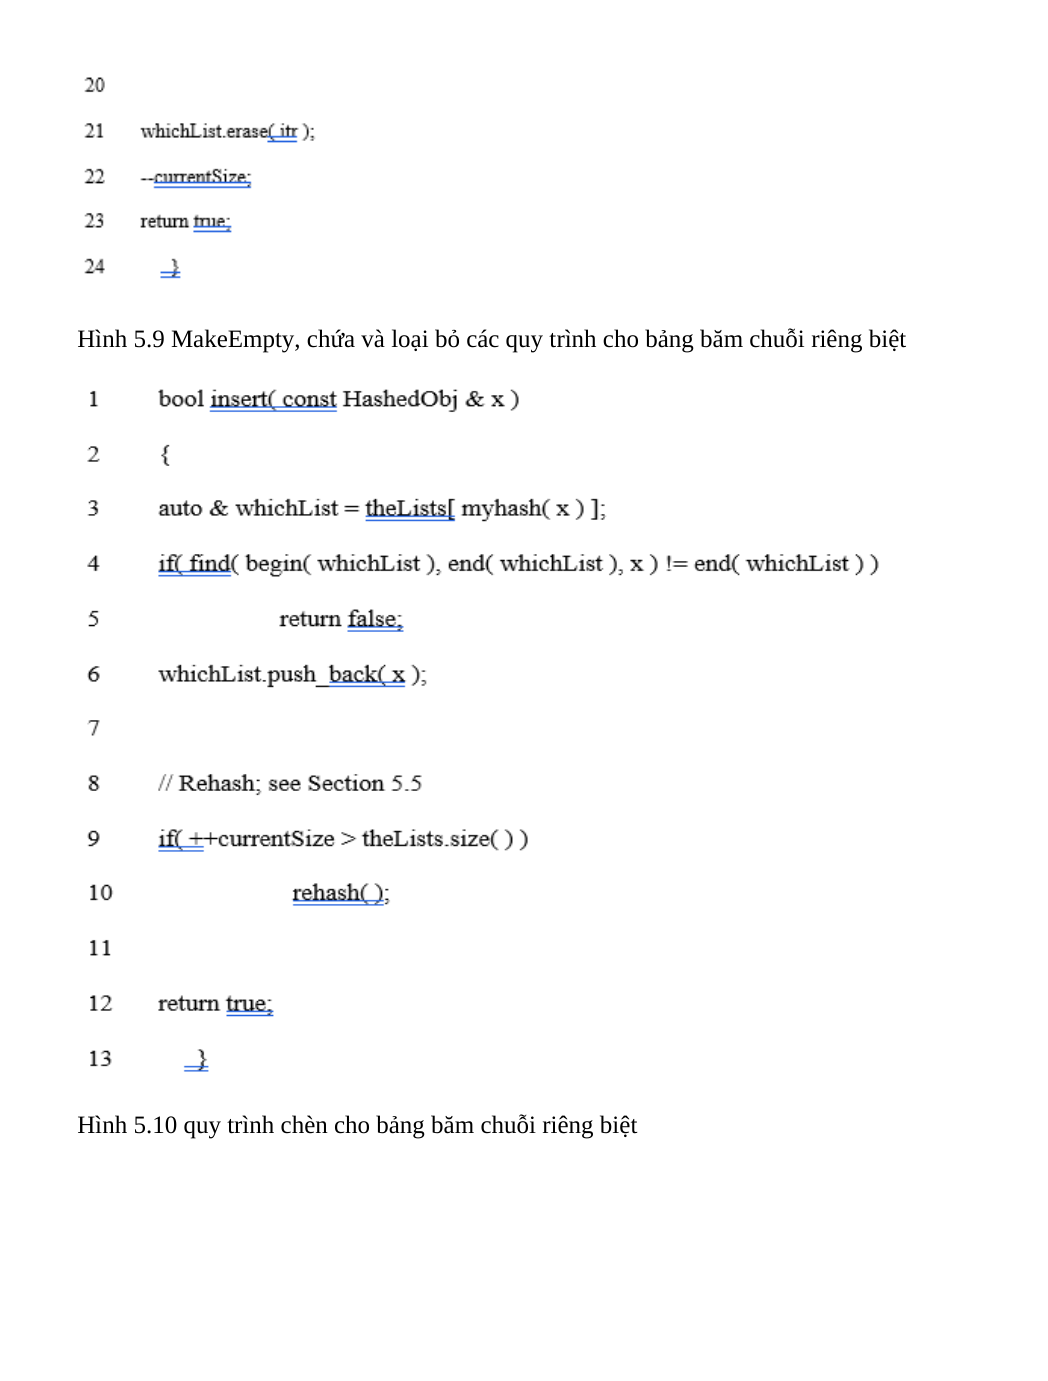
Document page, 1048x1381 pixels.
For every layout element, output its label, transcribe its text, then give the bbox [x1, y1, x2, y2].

text Hình 5.9 MakeEmpty, chứa và loại bỏ các quy trình cho bảng băm chuỗi riêng biệt [77, 324, 965, 353]
picture [77, 383, 912, 1080]
text Hình 5.10 quy trình chèn cho bảng băm chuỗi riêng biệt [77, 1110, 965, 1139]
picture [77, 70, 322, 294]
